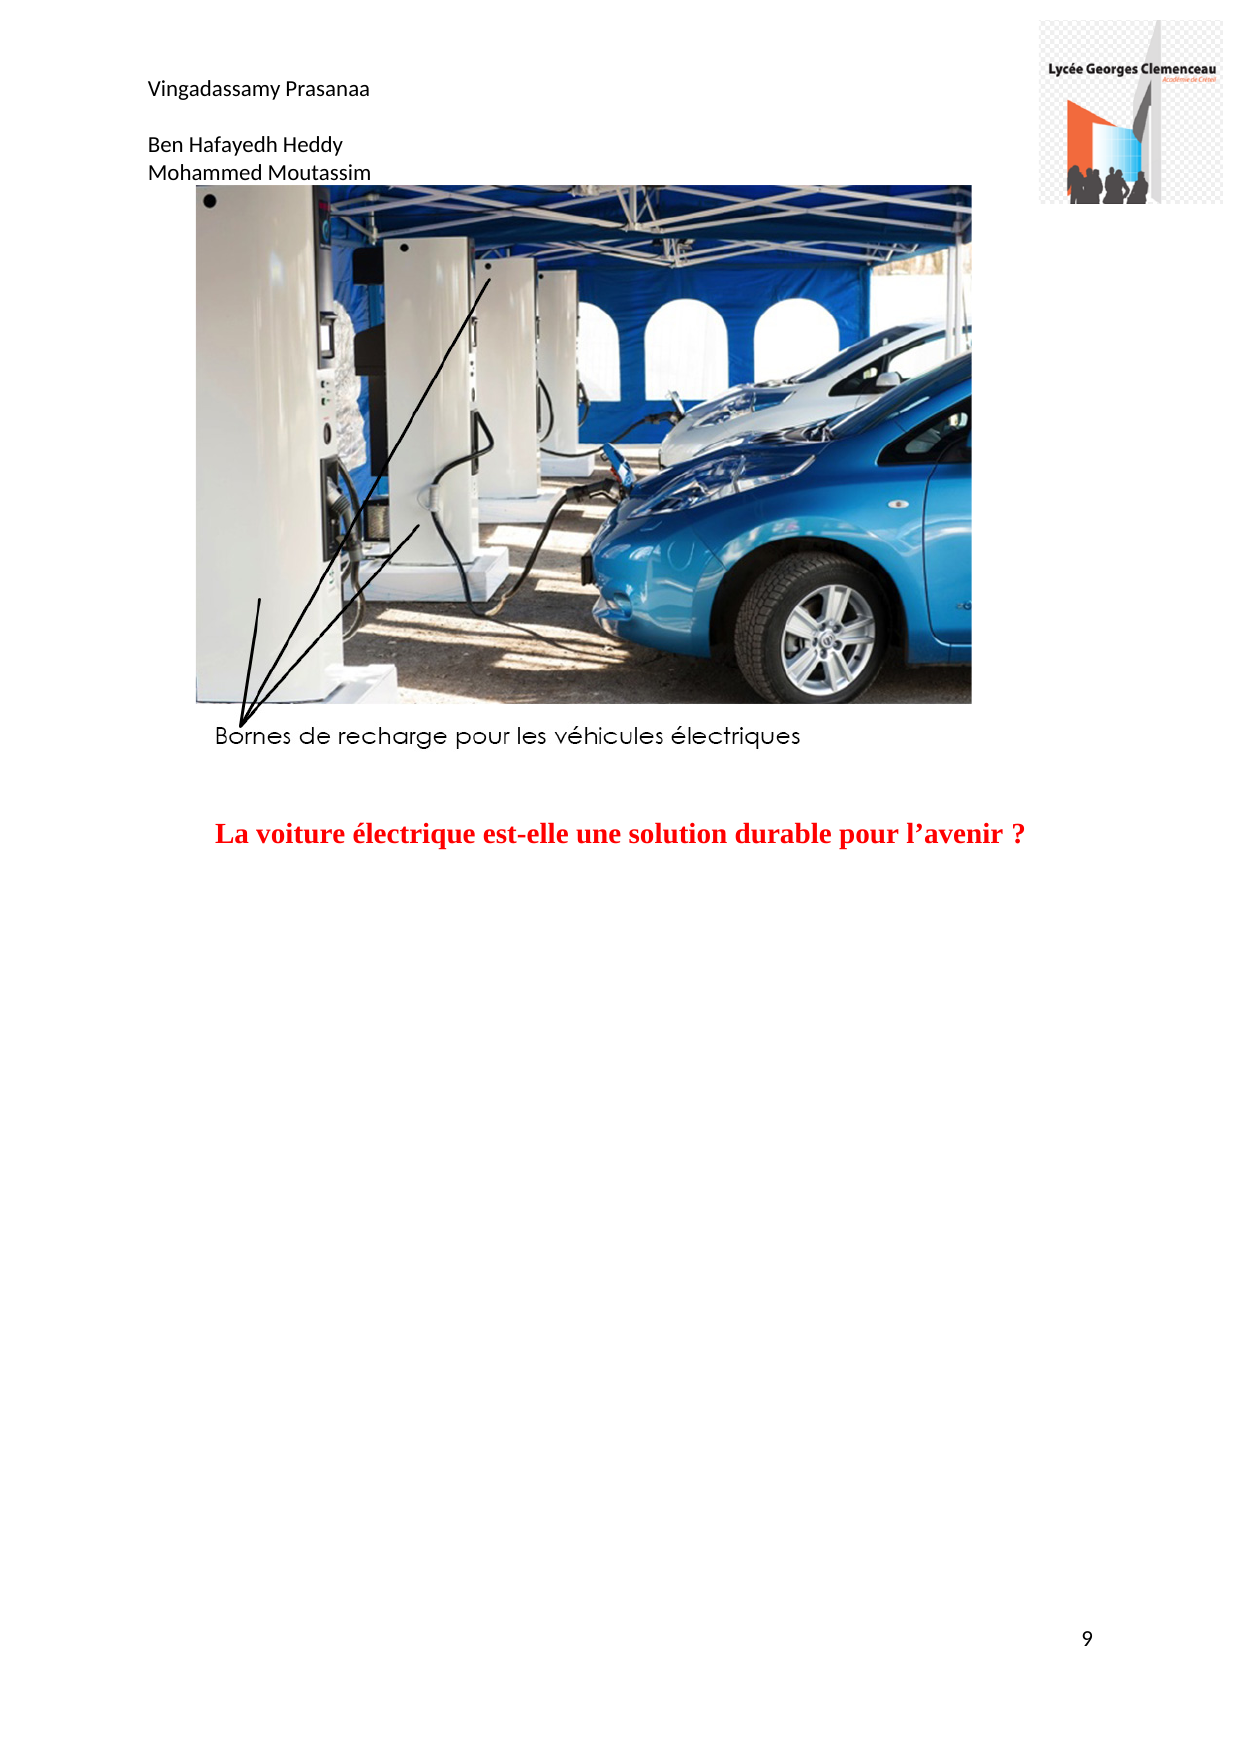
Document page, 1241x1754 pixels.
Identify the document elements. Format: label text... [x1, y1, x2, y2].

text La voiture électrique est-elle une solution durable pour l’avenir ? [148, 816, 1093, 850]
picture [195, 185, 972, 767]
picture [1038, 20, 1223, 204]
